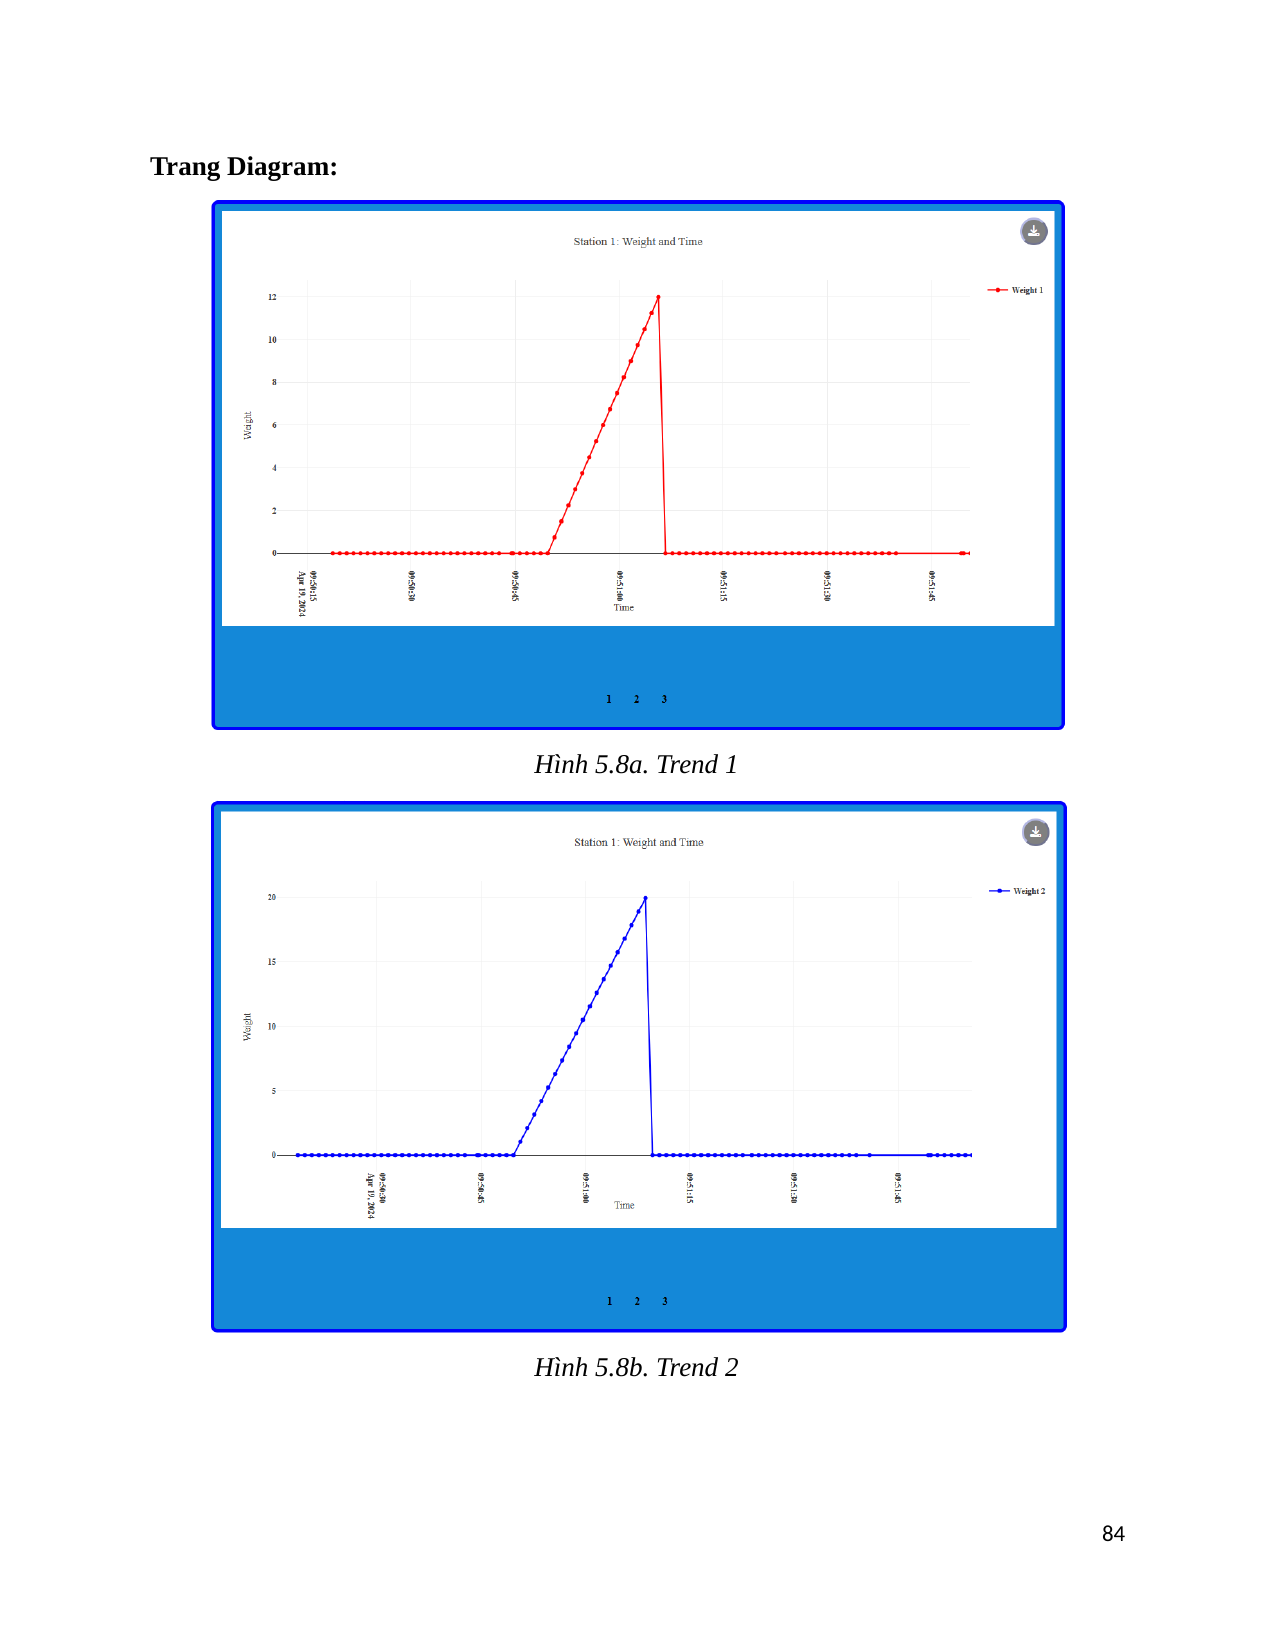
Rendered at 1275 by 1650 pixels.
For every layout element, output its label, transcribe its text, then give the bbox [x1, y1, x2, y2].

text Hình 5.8a. Trend 1 [150, 748, 1125, 779]
picture [207, 800, 1068, 1333]
text Trang Diagram: [150, 150, 1125, 181]
picture [209, 200, 1066, 730]
text Hình 5.8b. Trend 2 [150, 1351, 1125, 1383]
